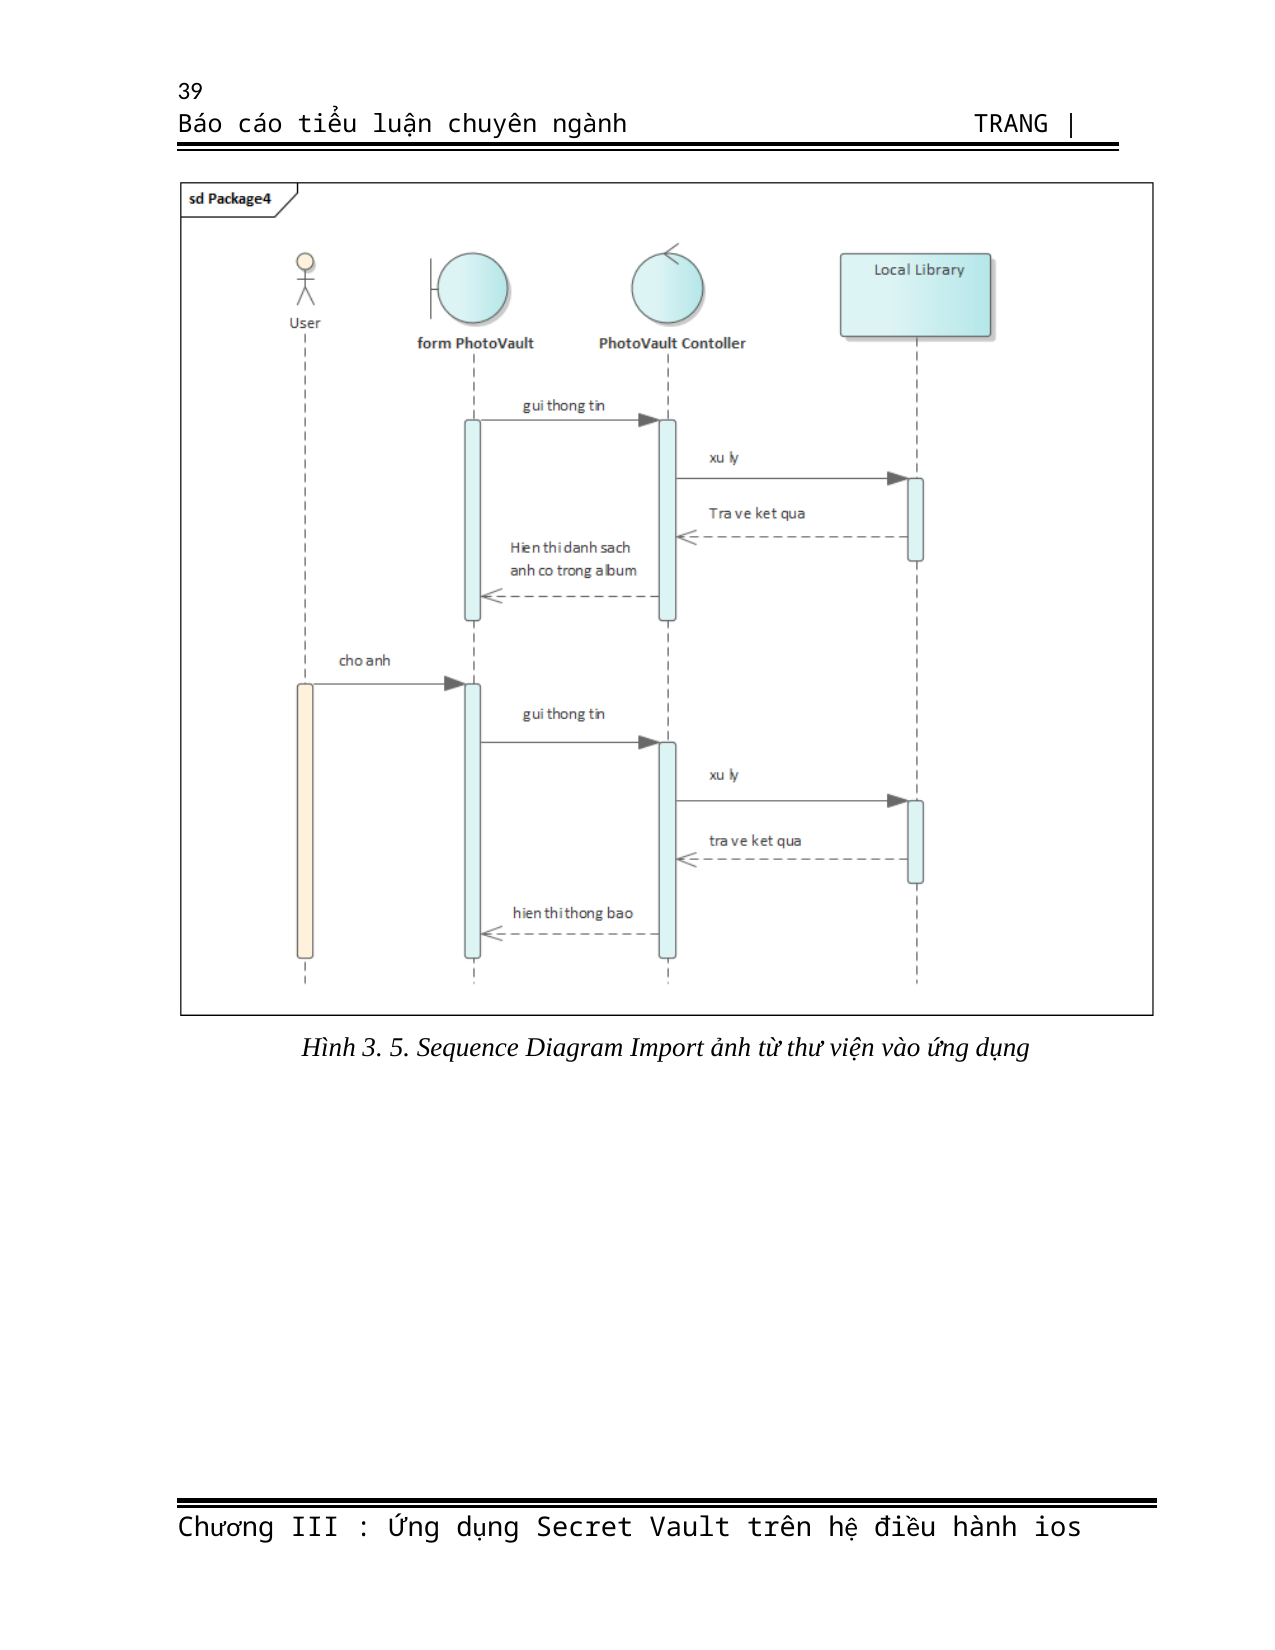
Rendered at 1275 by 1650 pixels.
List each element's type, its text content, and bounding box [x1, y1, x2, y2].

picture [179, 181, 1155, 1016]
text Hình 3. 5. Sequence Diagram Import ảnh từ thư viện vào ứng dụng [177, 1031, 1157, 1062]
